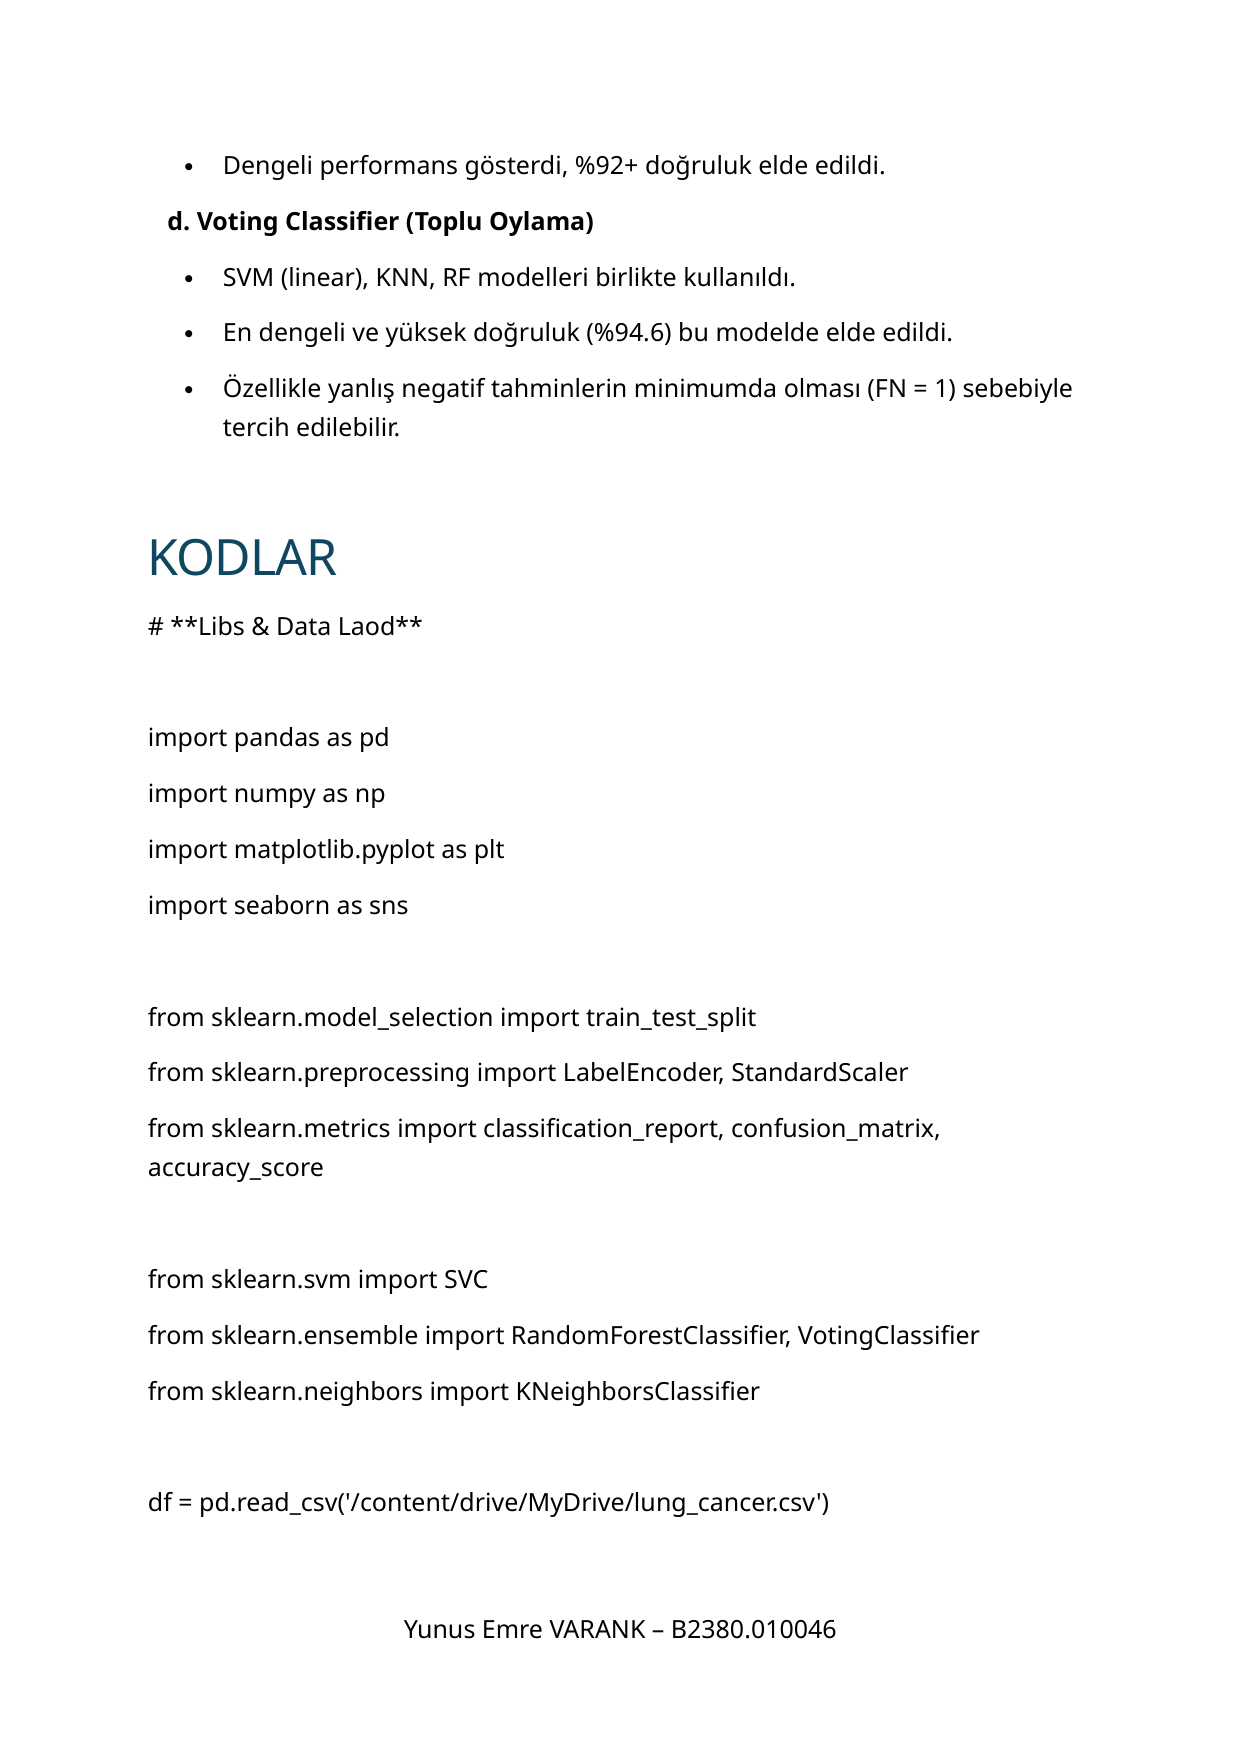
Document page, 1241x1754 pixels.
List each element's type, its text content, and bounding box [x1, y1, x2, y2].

list SVM (linear), KNN, RF modelleri birlikte kullanıldı. [185, 259, 1093, 293]
text from sklearn.ensemble import RandomForestClassifier, VotingClassifier [148, 1318, 1093, 1352]
text from sklearn.metrics import classification_report, confusion_matrix, accuracy_score [148, 1111, 1093, 1184]
text d. Voting Classifier (Toplu Oylama) [148, 203, 1093, 237]
text import matplotlib.pyplot as plt [148, 832, 1093, 866]
text # **Libs & Data Laod** [148, 608, 1093, 642]
list En dengeli ve yüksek doğruluk (%94.6) bu modelde elde edildi. [185, 315, 1093, 349]
text df = pd.read_csv('/content/drive/MyDrive/lung_cancer.csv') [148, 1485, 1093, 1519]
text from sklearn.model_selection import train_test_split [148, 999, 1093, 1033]
list Özellikle yanlış negatif tahminlerin minimumda olması (FN = 1) sebebiyle tercih edilebilir. [185, 371, 1093, 444]
text from sklearn.preprocessing import LabelEncoder, StandardScaler [148, 1055, 1093, 1089]
text import seaborn as sns [148, 888, 1093, 922]
list Dengeli performans gösterdi, %92+ doğruluk elde edildi. [185, 148, 1093, 182]
text from sklearn.neighbors import KNeighborsClassifier [148, 1373, 1093, 1407]
subtitle KODLAR [148, 522, 1093, 590]
text from sklearn.svm import SVC [148, 1262, 1093, 1296]
text import numpy as np [148, 776, 1093, 810]
text import pandas as pd [148, 720, 1093, 754]
